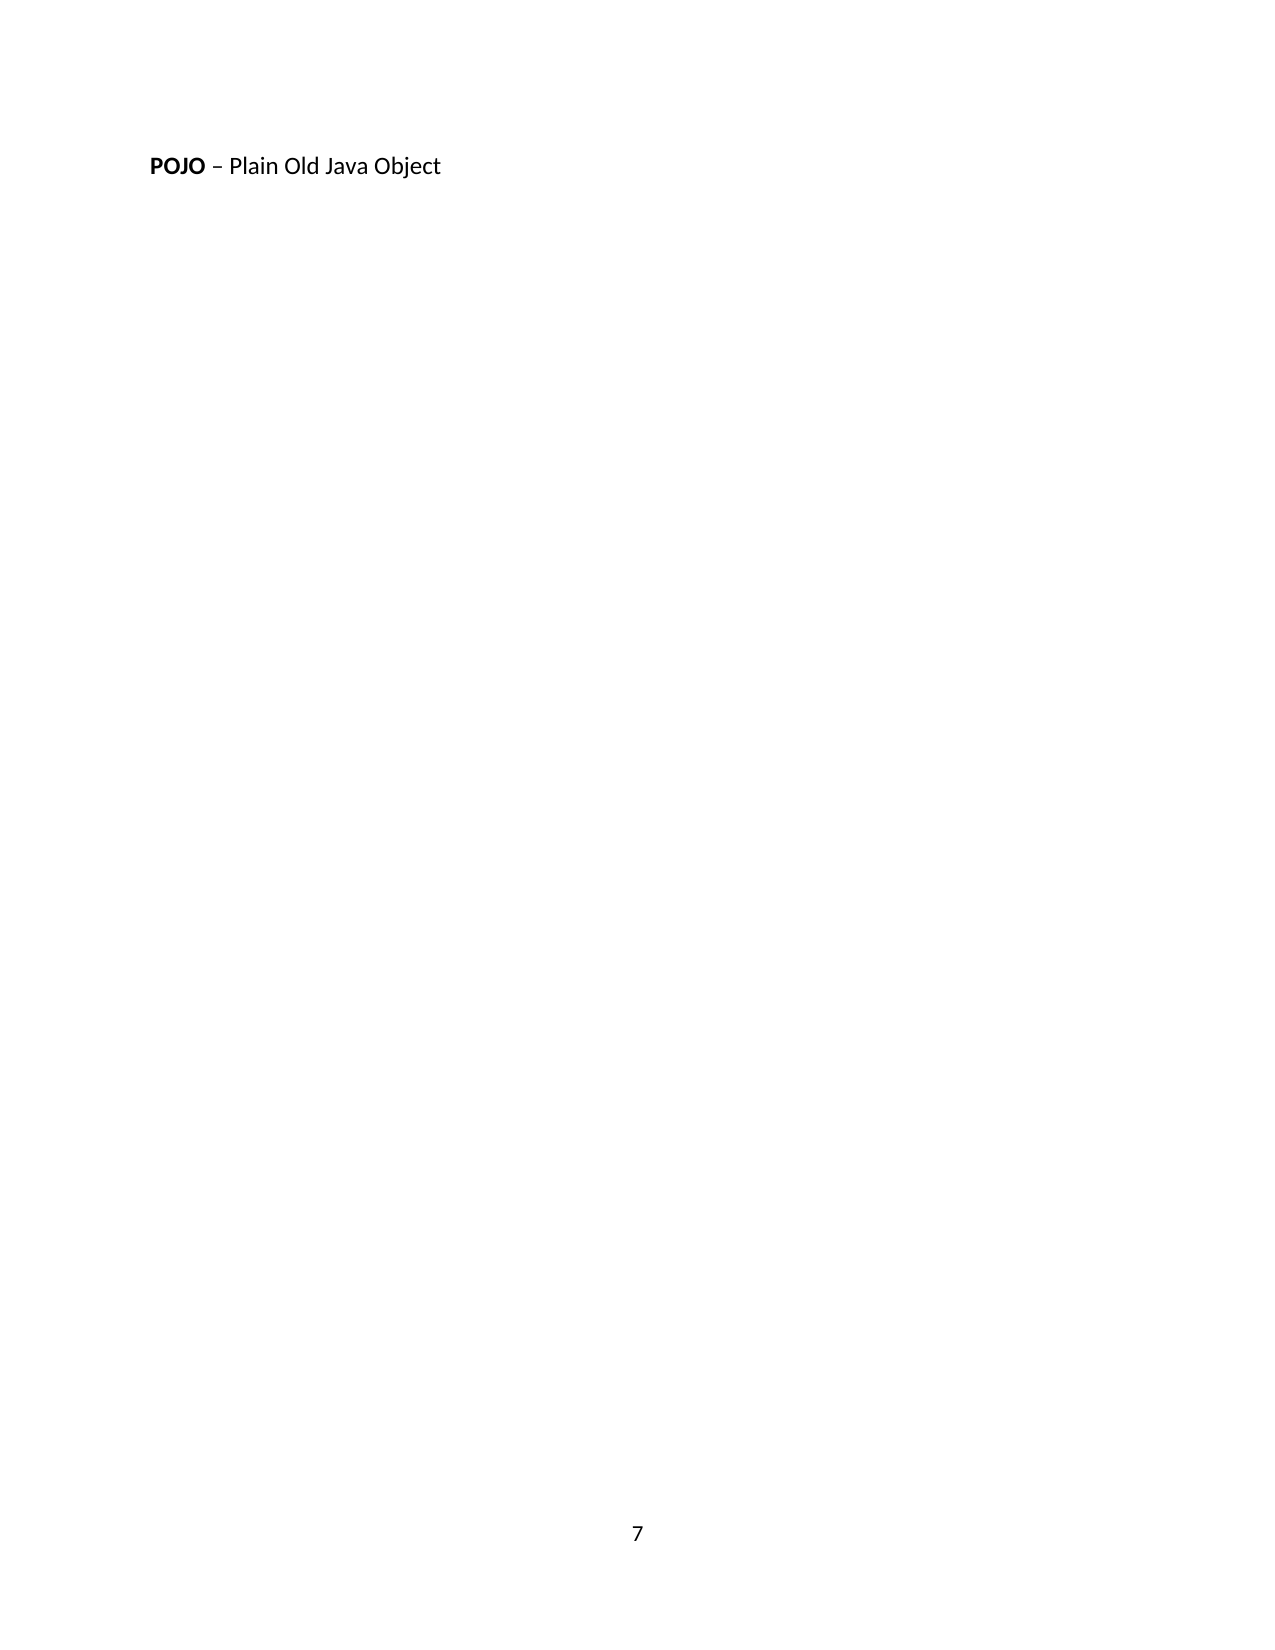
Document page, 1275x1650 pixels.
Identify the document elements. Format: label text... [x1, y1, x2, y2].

text POJO – Plain Old Java Object [150, 150, 1125, 181]
